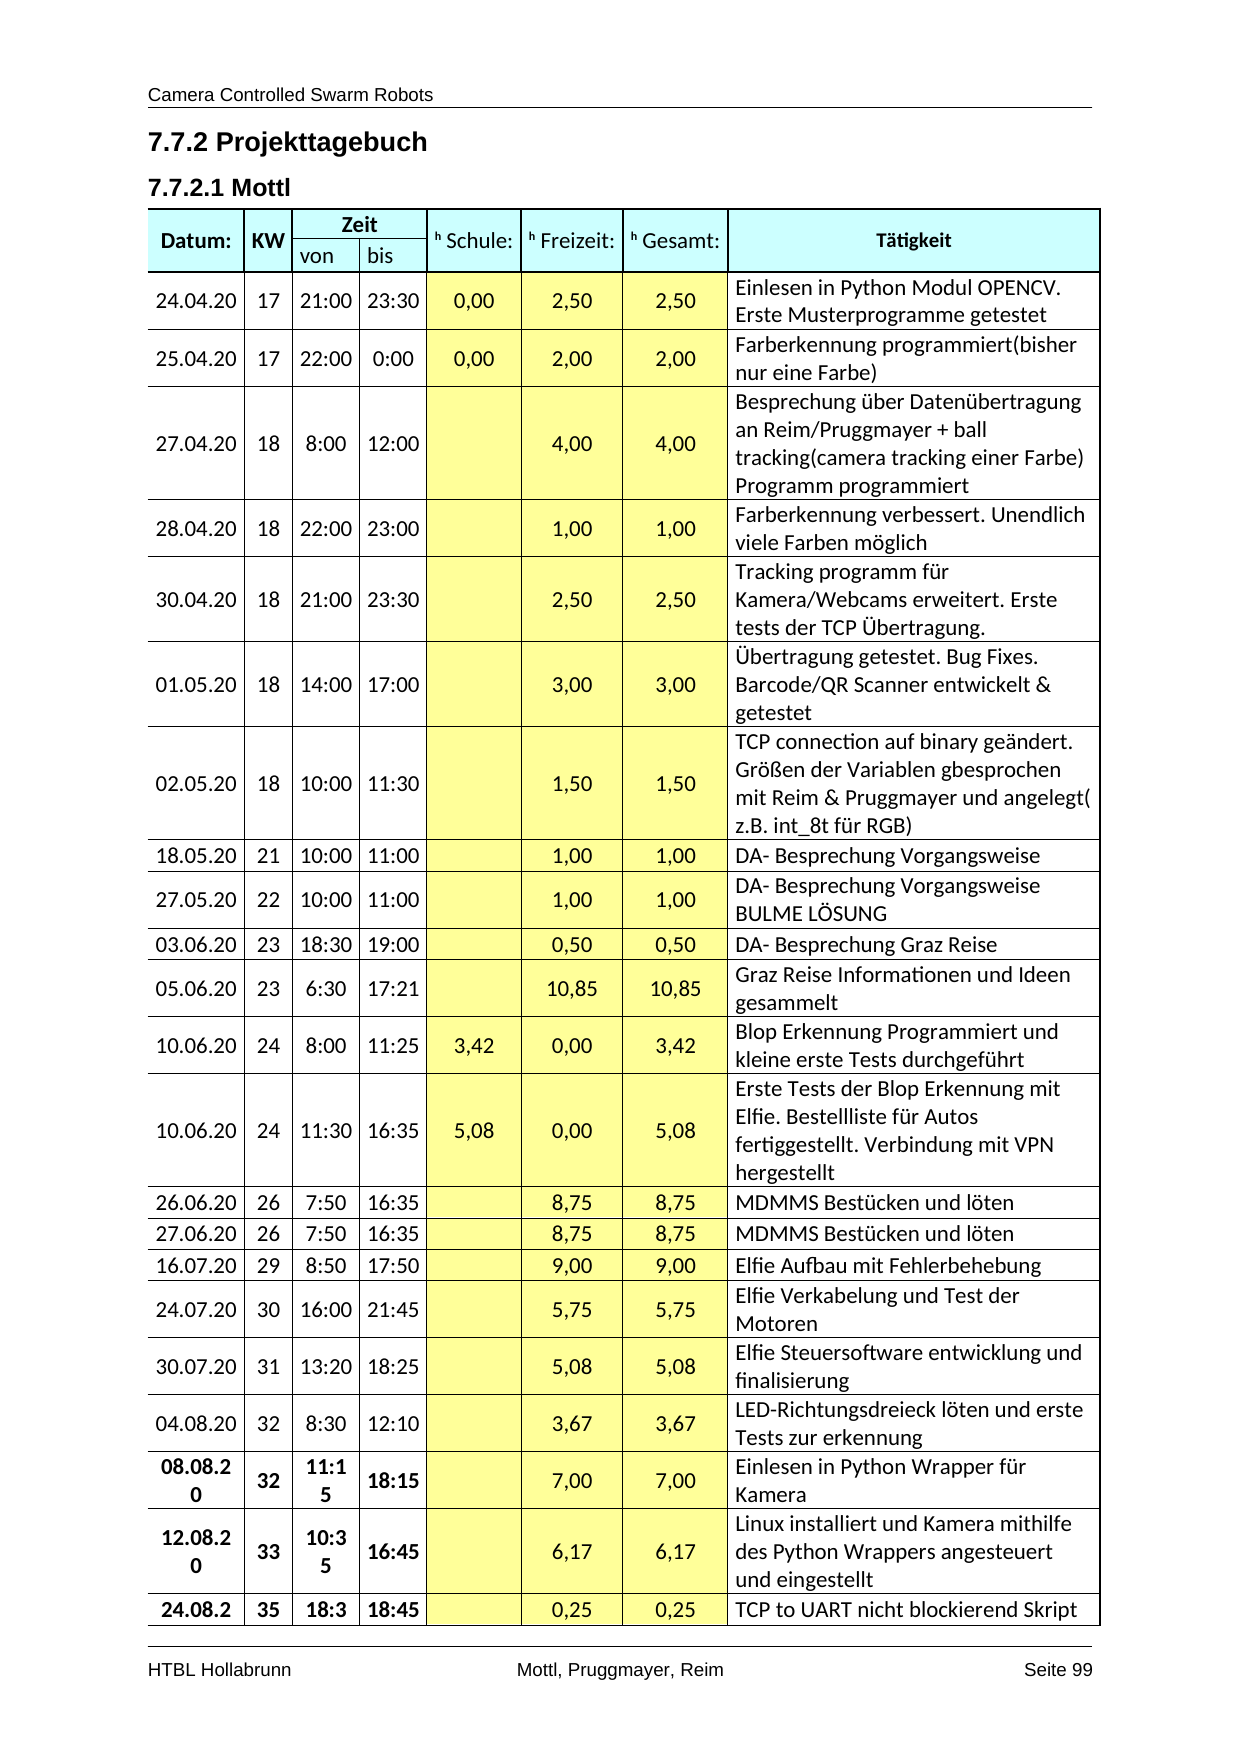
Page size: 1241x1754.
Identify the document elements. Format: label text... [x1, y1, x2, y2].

table_cell 1,50 [623, 727, 727, 839]
subtitle Mottl [148, 170, 1092, 201]
table_cell 19:00 [360, 929, 426, 959]
table_cell 17:21 [360, 960, 426, 1016]
table_cell 23:00 [360, 500, 426, 556]
table_cell 29 [245, 1250, 292, 1280]
table_cell 17:00 [360, 642, 426, 726]
table_cell Farberkennung verbessert. Unendlich viele Farben möglich [728, 500, 1099, 556]
table_cell 24 [245, 1074, 292, 1186]
table_cell bis [360, 239, 426, 271]
table_cell Einlesen in Python Wrapper für Kamera [728, 1452, 1099, 1508]
table_cell 08.08.20 [148, 1452, 244, 1508]
table_cell 3,00 [623, 642, 727, 726]
table_cell 2,50 [623, 557, 727, 641]
table_cell 8,75 [522, 1187, 622, 1217]
table_cell 1,00 [623, 872, 727, 928]
table_cell 18:15 [360, 1452, 426, 1508]
table_cell 04.08.20 [148, 1395, 244, 1451]
table_cell [427, 872, 521, 928]
table_cell 0,50 [522, 929, 622, 959]
table_cell 32 [245, 1452, 292, 1508]
table_header Tätigkeit [729, 210, 1099, 271]
table_cell 02.05.20 [148, 727, 244, 839]
table_header h Schule: [428, 210, 520, 271]
table_cell 24.04.20 [148, 273, 244, 329]
table_cell 3,42 [427, 1017, 521, 1073]
table_cell 30.04.20 [148, 557, 244, 641]
table_cell 26 [245, 1219, 292, 1249]
table_cell 11:25 [360, 1017, 426, 1073]
table_cell 8,75 [522, 1219, 622, 1249]
table_cell 0,00 [522, 1017, 622, 1073]
table_cell 0,00 [427, 273, 521, 329]
table_cell 24.07.20 [148, 1281, 244, 1337]
table_cell 18 [245, 557, 292, 641]
table_cell 21:00 [293, 557, 359, 641]
table_cell [427, 387, 521, 499]
subtitle Projekttagebuch [148, 126, 1092, 158]
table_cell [728, 1594, 1099, 1624]
table_cell 3,00 [522, 642, 622, 726]
table_cell 8,75 [623, 1219, 727, 1249]
table_cell 0,00 [427, 330, 521, 386]
table_cell 10:35 [293, 1509, 359, 1593]
table_cell 3,42 [623, 1017, 727, 1073]
table_cell 30 [245, 1281, 292, 1337]
table_cell 6:30 [293, 960, 359, 1016]
table_cell 21:45 [360, 1281, 426, 1337]
table_cell 28.04.20 [148, 500, 244, 556]
table_cell [427, 727, 521, 839]
table_cell 16:00 [293, 1281, 359, 1337]
table_cell 10.06.20 [148, 1017, 244, 1073]
table_cell 18 [245, 642, 292, 726]
table_cell 18.05.20 [148, 840, 244, 871]
table_cell 27.04.20 [148, 387, 244, 499]
table_cell 18 [245, 727, 292, 839]
table_cell 8:30 [293, 1395, 359, 1451]
table_cell 24 [245, 1017, 292, 1073]
table_cell 7:50 [293, 1219, 359, 1249]
table_cell 31 [245, 1338, 292, 1394]
table_cell 35 [245, 1594, 292, 1624]
table_cell 9,00 [522, 1250, 622, 1280]
table_cell 18 [245, 387, 292, 499]
table_cell 5,75 [522, 1281, 622, 1337]
table_cell 10:00 [293, 727, 359, 839]
table_cell DA- Besprechung Vorgangsweise BULME LÖSUNG [728, 872, 1099, 928]
table_cell 2,50 [522, 273, 622, 329]
table_cell 11:00 [360, 840, 426, 871]
table_header KW [245, 210, 291, 271]
table_cell 8:00 [293, 387, 359, 499]
table_cell 10,85 [522, 960, 622, 1016]
table_header Datum: [148, 210, 243, 271]
table_cell 4,00 [623, 387, 727, 499]
table_cell [427, 642, 521, 726]
table_cell 5,08 [427, 1074, 521, 1186]
table_cell Elfie Steuersoftware entwicklung und finalisierung [728, 1338, 1099, 1394]
table_cell [427, 1281, 521, 1337]
table_cell 30.07.20 [148, 1338, 244, 1394]
table_cell 16:35 [360, 1219, 426, 1249]
table_cell Erste Tests der Blop Erkennung mit Elfie. Bestellliste für Autos fertiggestellt. Verbindung mit VPN hergestellt [728, 1074, 1099, 1186]
table_cell 10.06.20 [148, 1074, 244, 1186]
table_cell 2,50 [522, 557, 622, 641]
table_cell 11:15 [293, 1452, 359, 1508]
table_header h Gesamt: [624, 210, 727, 271]
table_cell Farberkennung programmiert(bisher nur eine Farbe) [728, 330, 1099, 386]
table_cell DA- Besprechung Vorgangsweise [728, 840, 1099, 871]
table_cell 23:30 [360, 557, 426, 641]
table_cell MDMMS Bestücken und löten [728, 1187, 1099, 1217]
table_cell MDMMS Bestücken und löten [728, 1219, 1099, 1249]
table_cell Tracking programm für Kamera/Webcams erweitert. Erste tests der TCP Übertragung. [728, 557, 1099, 641]
table_cell 12.08.20 [148, 1509, 244, 1593]
table_cell 1,00 [522, 872, 622, 928]
table_cell 10:00 [293, 872, 359, 928]
table_cell 3,67 [522, 1395, 622, 1451]
table_cell 6,17 [623, 1509, 727, 1593]
table_cell 16:45 [360, 1509, 426, 1593]
table_cell 05.06.20 [148, 960, 244, 1016]
table_cell TCP connection auf binary geändert. Größen der Variablen gbesprochen mit Reim & Pruggmayer und angelegt( z.B. int_8t für RGB) [728, 727, 1099, 839]
table_cell [427, 1452, 521, 1508]
table_cell 17 [245, 330, 292, 386]
table_cell DA- Besprechung Graz Reise [728, 929, 1099, 959]
table_cell 5,08 [522, 1338, 622, 1394]
table_header h Freizeit: [522, 210, 622, 271]
table_cell Graz Reise Informationen und Ideen gesammelt [728, 960, 1099, 1016]
table_cell 5,08 [623, 1338, 727, 1394]
table_cell 11:30 [293, 1074, 359, 1186]
table_cell 18:45 [360, 1594, 426, 1624]
table_cell 7,00 [522, 1452, 622, 1508]
table_cell 26.06.20 [148, 1187, 244, 1217]
table_cell 1,00 [623, 500, 727, 556]
table_cell [427, 1250, 521, 1280]
table_cell 25.04.20 [148, 330, 244, 386]
table_cell 12:10 [360, 1395, 426, 1451]
table_cell Einlesen in Python Modul OPENCV. Erste Musterprogramme getestet [728, 273, 1099, 329]
table_cell 7,00 [623, 1452, 727, 1508]
table_cell 0,25 [522, 1594, 622, 1624]
table_cell 27.05.20 [148, 872, 244, 928]
table_cell Linux installiert und Kamera mithilfe des Python Wrappers angesteuert und eingestellt [728, 1509, 1099, 1593]
table_cell 21:00 [293, 273, 359, 329]
table_cell [427, 1594, 521, 1624]
table_cell 7:50 [293, 1187, 359, 1217]
table_cell 2,50 [623, 273, 727, 329]
table_cell [427, 840, 521, 871]
table_cell Elfie Verkabelung und Test der Motoren [728, 1281, 1099, 1337]
table_cell 14:00 [293, 642, 359, 726]
table_cell 16:35 [360, 1187, 426, 1217]
table_cell 0,25 [623, 1594, 727, 1624]
table_cell [427, 1338, 521, 1394]
table_cell [427, 500, 521, 556]
table_cell 17 [245, 273, 292, 329]
table_cell 1,50 [522, 727, 622, 839]
table_cell [427, 1187, 521, 1217]
table_cell 17:50 [360, 1250, 426, 1280]
table_cell 16:35 [360, 1074, 426, 1186]
table_cell 2,00 [522, 330, 622, 386]
table_cell [427, 960, 521, 1016]
table_cell 18 [245, 500, 292, 556]
table_cell [427, 929, 521, 959]
table_cell 24.08.20 [148, 1594, 244, 1624]
table_cell 5,08 [623, 1074, 727, 1186]
table_cell LED-Richtungsdreieck löten und erste Tests zur erkennung [728, 1395, 1099, 1451]
table_header Zeit [293, 210, 426, 238]
table_cell 26 [245, 1187, 292, 1217]
table_cell 10:00 [293, 840, 359, 871]
table_cell 22:00 [293, 500, 359, 556]
table_cell [427, 1509, 521, 1593]
table_cell 0:00 [360, 330, 426, 386]
table_cell 4,00 [522, 387, 622, 499]
table_cell 18:25 [360, 1338, 426, 1394]
table_cell Übertragung getestet. Bug Fixes. Barcode/QR Scanner entwickelt & getestet [728, 642, 1099, 726]
table_cell 1,00 [623, 840, 727, 871]
table_cell 11:30 [360, 727, 426, 839]
table_cell 9,00 [623, 1250, 727, 1280]
table_cell 8:50 [293, 1250, 359, 1280]
table_cell 0,00 [522, 1074, 622, 1186]
table_cell 23 [245, 929, 292, 959]
table_cell 12:00 [360, 387, 426, 499]
table_cell Blop Erkennung Programmiert und kleine erste Tests durchgeführt [728, 1017, 1099, 1073]
table_cell 21 [245, 840, 292, 871]
table_cell 6,17 [522, 1509, 622, 1593]
table_cell 33 [245, 1509, 292, 1593]
table_cell 10,85 [623, 960, 727, 1016]
table_cell 18:30 [293, 1594, 359, 1624]
table_cell 13:20 [293, 1338, 359, 1394]
table_cell 16.07.20 [148, 1250, 244, 1280]
table_cell 23 [245, 960, 292, 1016]
table_cell 1,00 [522, 500, 622, 556]
table_cell 1,00 [522, 840, 622, 871]
table_cell 23:30 [360, 273, 426, 329]
table_cell 18:30 [293, 929, 359, 959]
table_cell [427, 1219, 521, 1249]
table_cell 27.06.20 [148, 1219, 244, 1249]
table_cell [427, 1395, 521, 1451]
table_cell 11:00 [360, 872, 426, 928]
table_cell 2,00 [623, 330, 727, 386]
table_cell 03.06.20 [148, 929, 244, 959]
table_cell von [293, 239, 359, 271]
table_cell Elfie Aufbau mit Fehlerbehebung [728, 1250, 1099, 1280]
table_cell [427, 557, 521, 641]
table_cell Besprechung über Datenübertragung an Reim/Pruggmayer + ball tracking(camera tracking einer Farbe) Programm programmiert [728, 387, 1099, 499]
table_cell 22:00 [293, 330, 359, 386]
table_cell 32 [245, 1395, 292, 1451]
table_cell 0,50 [623, 929, 727, 959]
table_cell 22 [245, 872, 292, 928]
table_cell 3,67 [623, 1395, 727, 1451]
table_cell 8,75 [623, 1187, 727, 1217]
table_cell 01.05.20 [148, 642, 244, 726]
table_cell 8:00 [293, 1017, 359, 1073]
table_cell 5,75 [623, 1281, 727, 1337]
